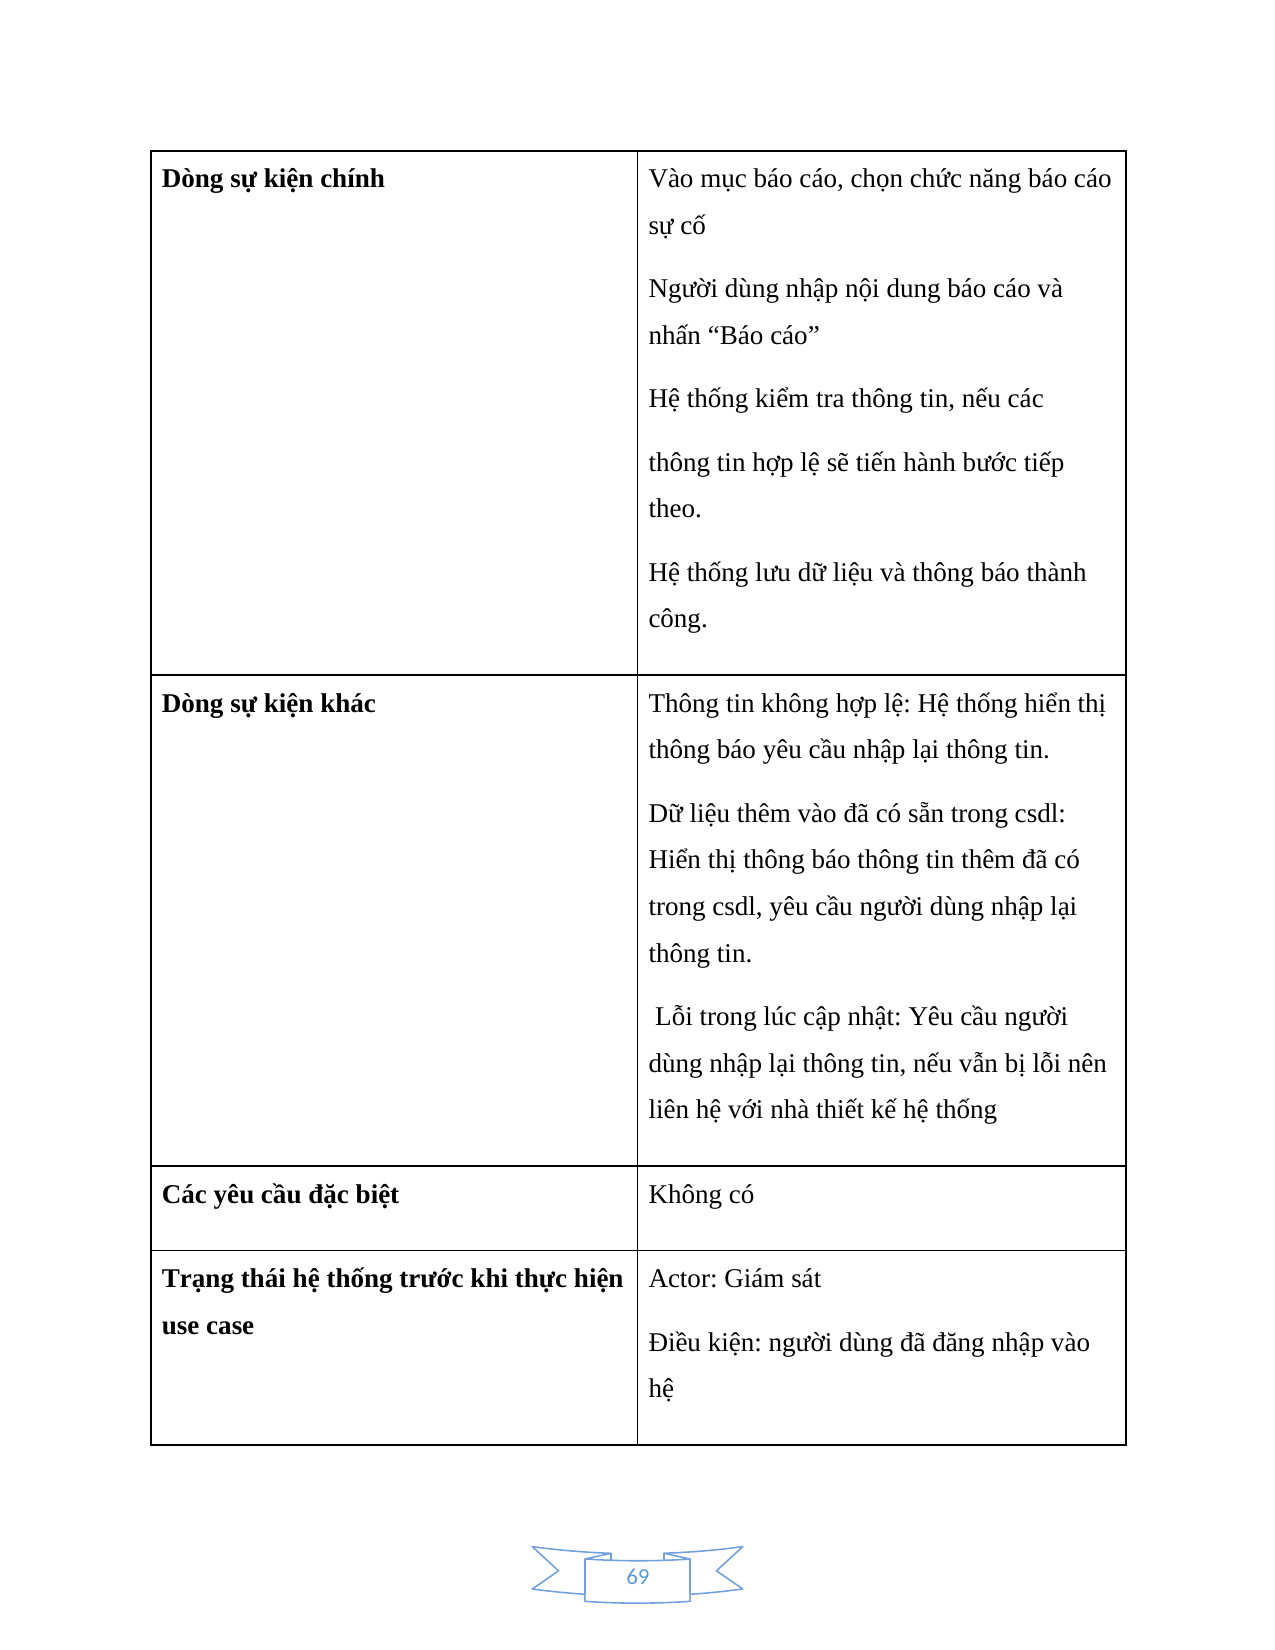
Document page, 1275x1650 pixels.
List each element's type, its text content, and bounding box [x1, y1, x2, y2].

table_cell Thông tin không hợp lệ: Hệ thống hiển thị thông báo yêu cầu nhập lại thông tin. Dữ liệu thêm vào đã có sẵn trong csdl: Hiển thị thông báo thông tin thêm đã có trong csdl, yêu cầu người dùng nhập lại thông tin. Lỗi trong lúc cập nhật: Yêu cầu người dùng nhập lại thông tin, nếu vẫn bị lỗi nên liên hệ với nhà thiết kế hệ thống [638, 676, 1125, 1165]
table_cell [638, 1251, 1125, 1444]
table_cell Vào mục báo cáo, chọn chức năng báo cáo sự cố Người dùng nhập nội dung báo cáo và nhấn “Báo cáo” Hệ thống kiểm tra thông tin, nếu các thông tin hợp lệ sẽ tiến hành bước tiếp theo. Hệ thống lưu dữ liệu và thông báo thành công. [638, 152, 1125, 674]
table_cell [152, 1251, 637, 1444]
table_cell Dòng sự kiện khác [152, 676, 637, 1165]
table_cell Các yêu cầu đặc biệt [152, 1167, 637, 1250]
table_cell Dòng sự kiện chính [152, 152, 637, 674]
table_cell Không có [638, 1167, 1125, 1250]
